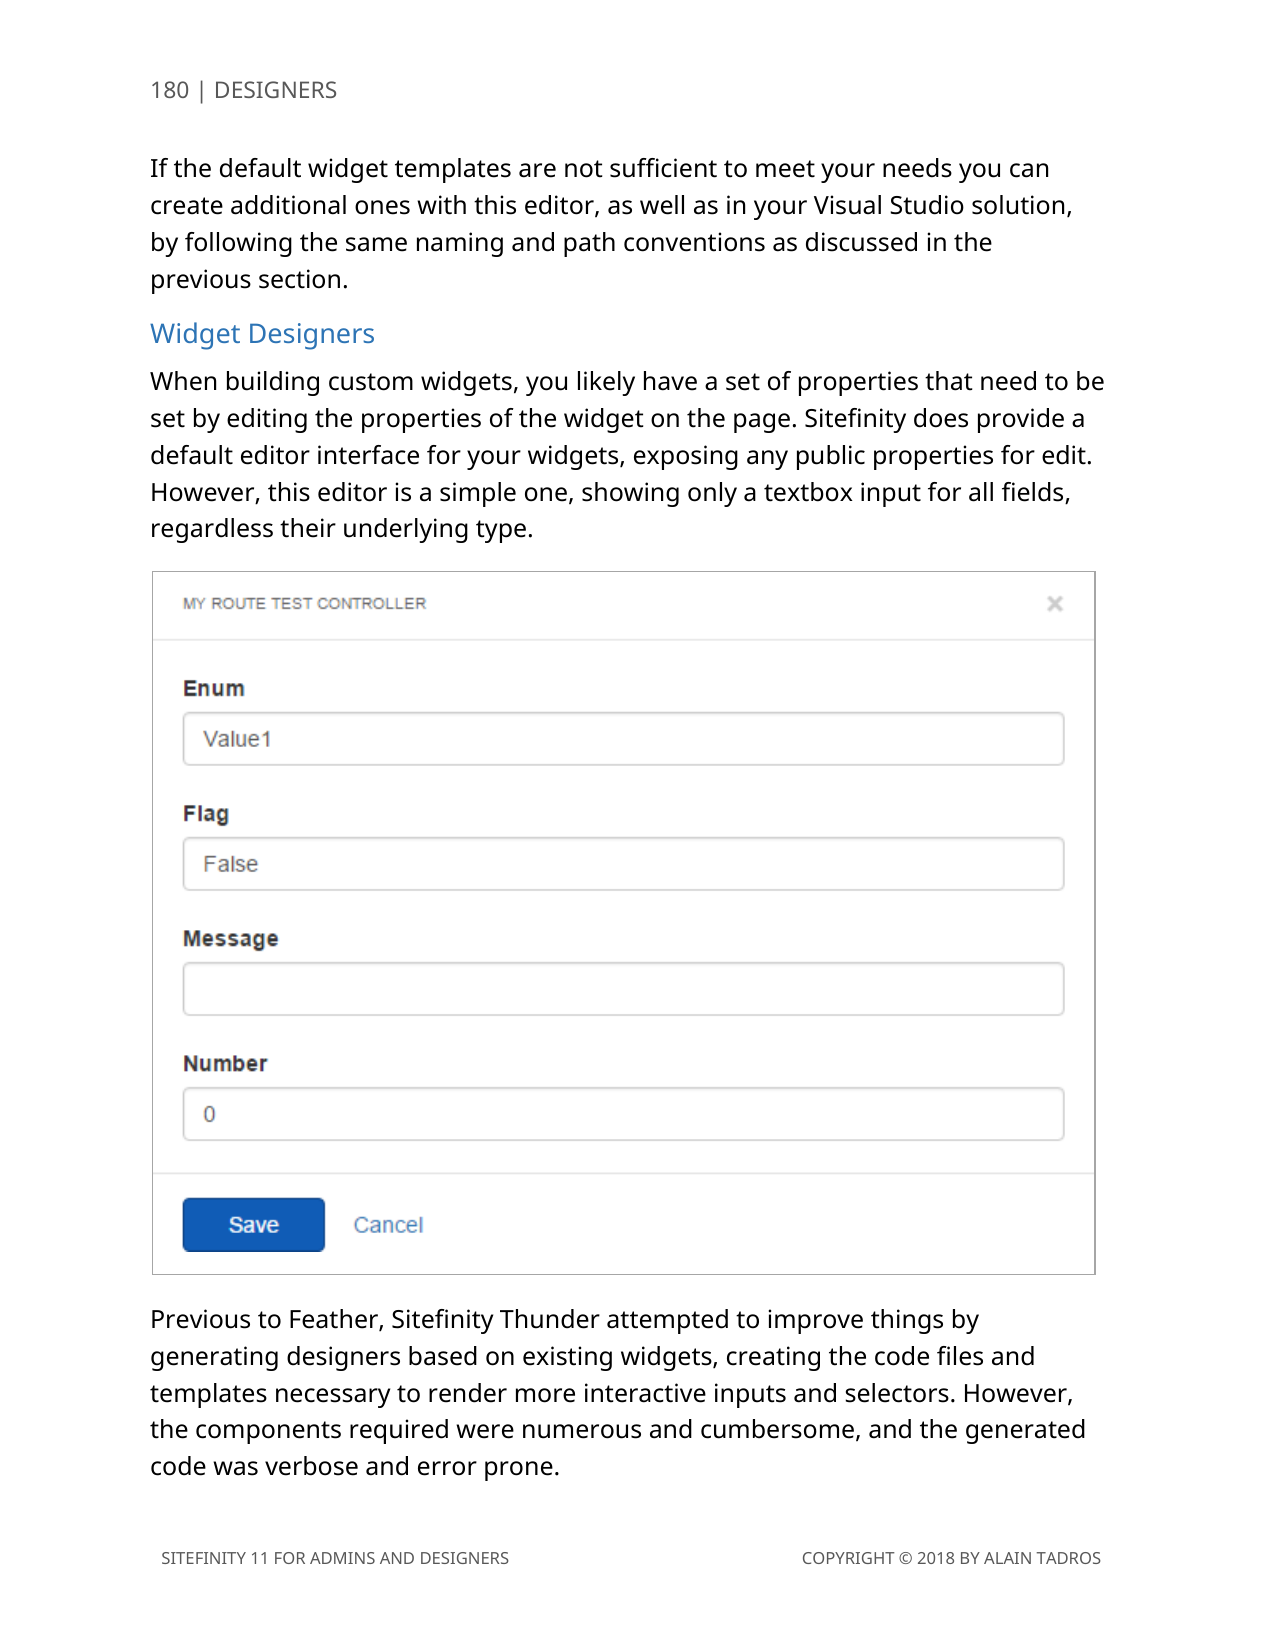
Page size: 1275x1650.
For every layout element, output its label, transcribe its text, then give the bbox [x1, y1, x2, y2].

picture [153, 595, 1094, 1252]
text If the default widget templates are not sufficient to meet your needs you can create additional ones with this editor, as well as in your Visual Studio solution, by following the same naming and path conventions as discussed in the previous section. [150, 151, 1098, 295]
text 180 | DESIGNERS [150, 74, 1275, 106]
subtitle Widget Designers [150, 315, 1275, 352]
text When building custom widgets, you likely have a set of properties that need to be set by editing the properties of the widget on the page. Sitefinity does provide a default editor interface for your widgets, exposing any public properties for edit. However, this editor is a simple one, showing only a textbox input for all fields, regardless their underlying type. [150, 364, 1123, 545]
